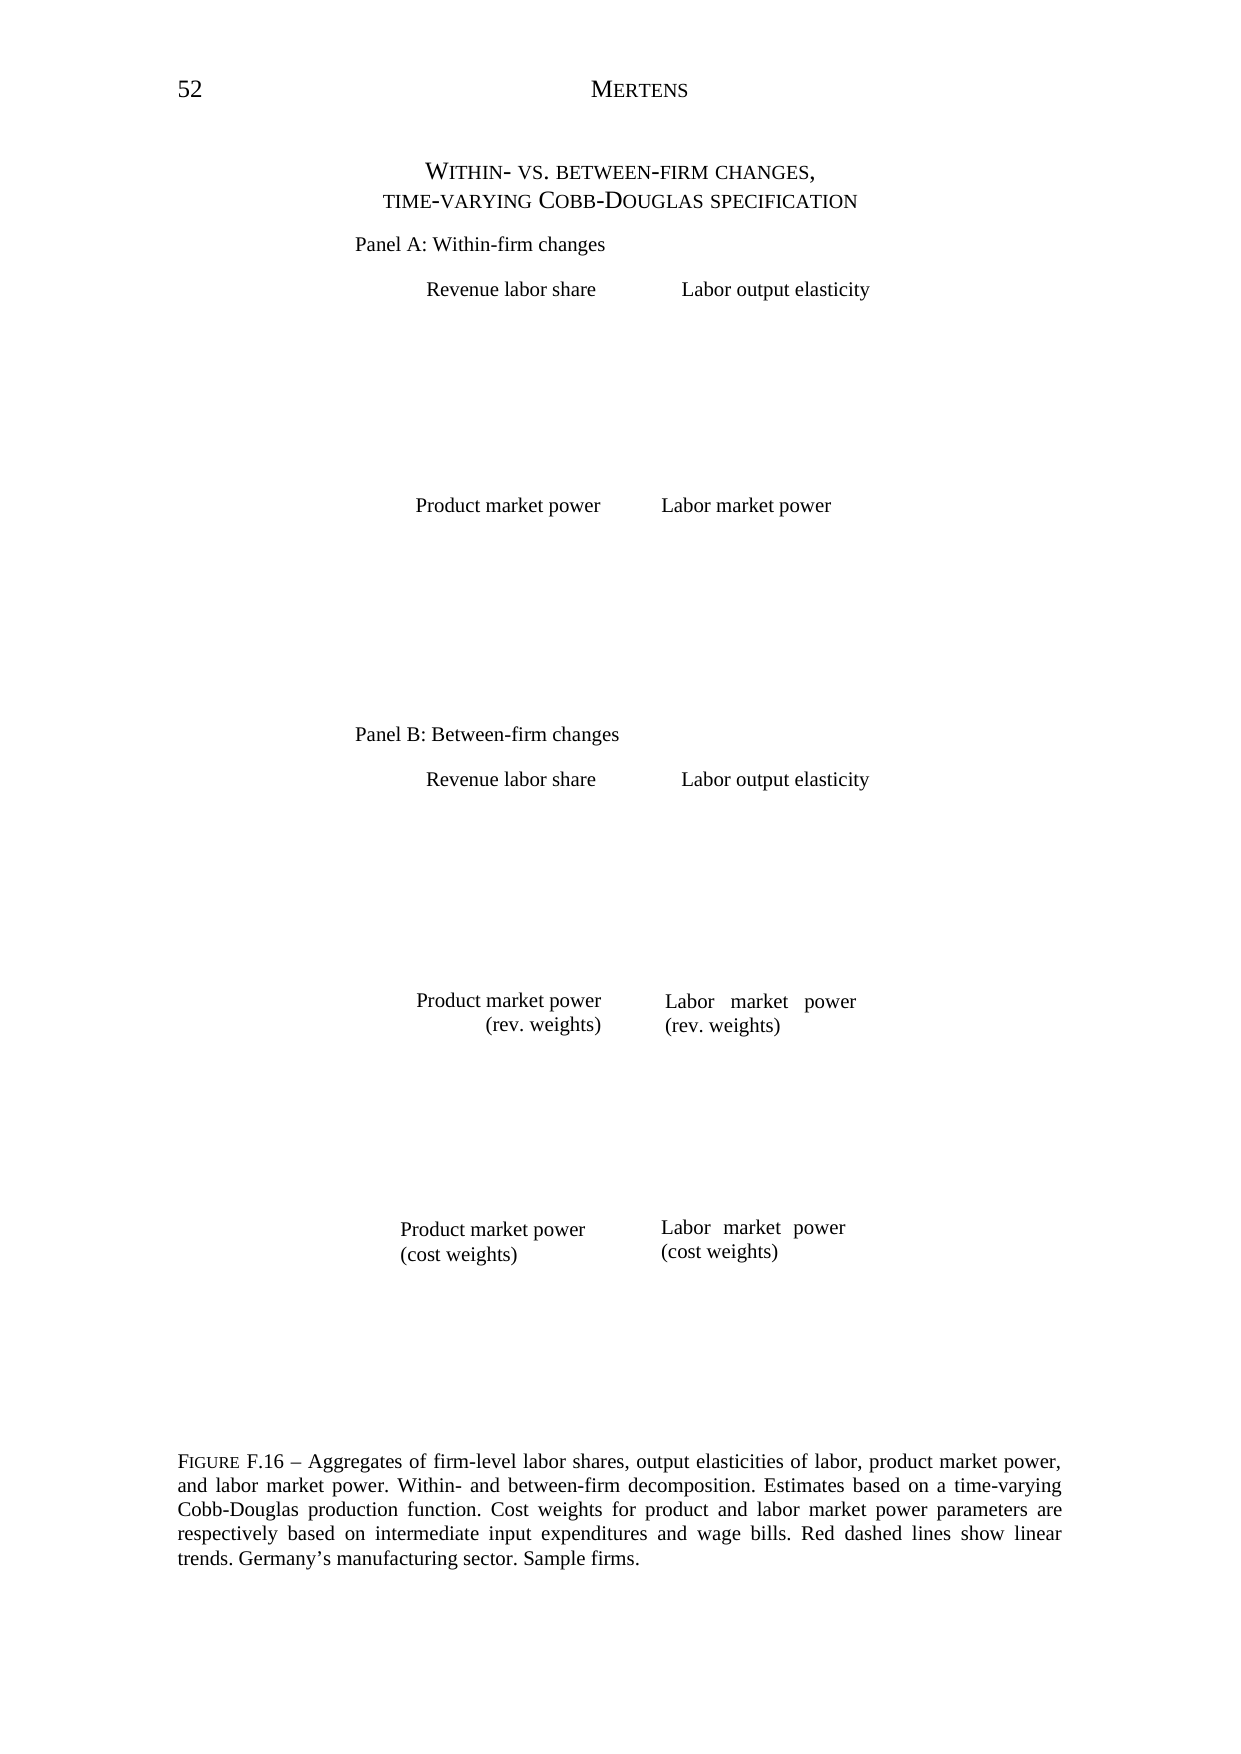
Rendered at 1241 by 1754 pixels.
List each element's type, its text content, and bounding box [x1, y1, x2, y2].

text time-varying Cobb-Douglas specification [177, 185, 1063, 214]
text Figure F.16 – Aggregates of firm-level labor shares, output elasticities of labor, product market power, and labor market power. Within- and between-firm decomposition. Estimates based on a time-varying Cobb-Douglas production function. Cost weights for product and labor market power parameters are respectively based on intermediate input expenditures and wage bills. Red dashed lines show linear trends. Germany’s manufacturing sector. Sample firms. [177, 1449, 1063, 1569]
text Within- vs. between-firm changes, [177, 156, 1063, 185]
